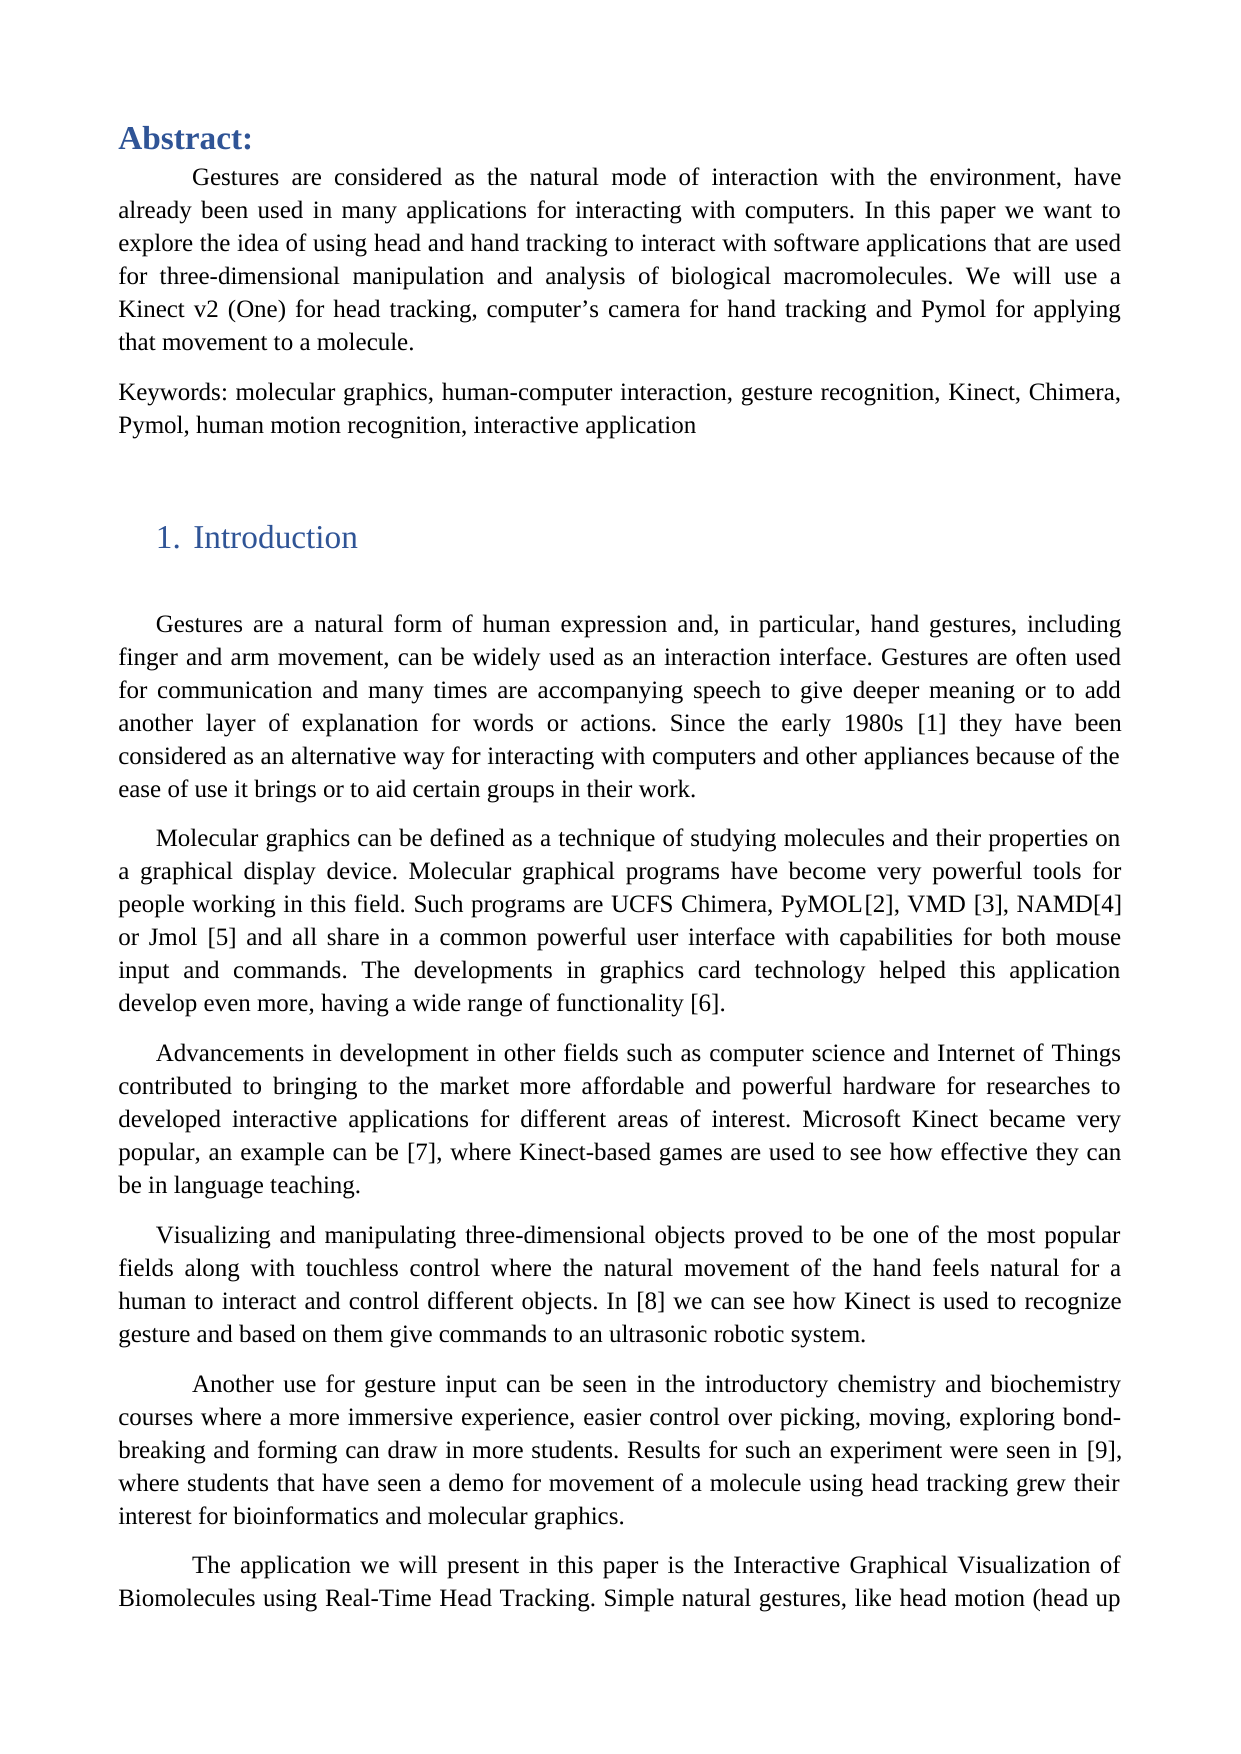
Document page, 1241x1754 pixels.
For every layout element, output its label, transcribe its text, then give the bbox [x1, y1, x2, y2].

text Gestures are considered as the natural mode of interaction with the environment, have already been used in many applications for interacting with computers. In this paper we want to explore the idea of using head and hand tracking to interact with software applications that are used for three-dimensional manipulation and analysis of biological macromolecules. We will use a Kinect v2 (One) for head tracking, computer’s camera for hand tracking and Pymol for applying that movement to a molecule. [118, 162, 1122, 356]
text Keywords: molecular graphics, human-computer interaction, gesture recognition, Kinect, Chimera, Pymol, human motion recognition, interactive application [118, 377, 1122, 439]
text Molecular graphics can be defined as a technique of studying molecules and their properties on a graphical display device. Molecular graphical programs have become very powerful tools for people working in this field. Such programs are UCFS Chimera, PyMOL[2], VMD [3], NAMD[4] or Jmol [5] and all share in a common powerful user interface with capabilities for both mouse input and commands. The developments in graphics card technology helped this application develop even more, having a wide range of functionality [6]. [118, 823, 1122, 1017]
text Gestures are a natural form of human expression and, in particular, hand gestures, including finger and arm movement, can be widely used as an interaction interface. Gestures are often used for communication and many times are accompanying speech to give deeper meaning or to add another layer of explanation for words or actions. Since the early 1980s [1] they have been considered as an alternative way for interacting with computers and other appliances because of the ease of use it brings or to aid certain groups in their work. [118, 609, 1122, 802]
text Visualizing and manipulating three-dimensional objects proved to be one of the most popular fields along with touchless control where the natural movement of the hand feels natural for a human to interact and control different objects. In [8] we can see how Kinect is used to recognize gesture and based on them give commands to an ultrasonic robotic system. [118, 1220, 1122, 1348]
subtitle Introduction [156, 518, 1122, 556]
subtitle Abstract: [118, 118, 1122, 156]
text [118, 1551, 1122, 1612]
text Another use for gesture input can be seen in the introductory chemistry and biochemistry courses where a more immersive experience, easier control over picking, moving, exploring bond-breaking and forming can draw in more students. Results for such an experiment were seen in [9], where students that have seen a demo for movement of a molecule using head tracking grew their interest for bioinformatics and molecular graphics. [118, 1369, 1122, 1529]
text Advancements in development in other fields such as computer science and Internet of Things contributed to bringing to the market more affordable and powerful hardware for researches to developed interactive applications for different areas of interest. Microsoft Kinect became very popular, an example can be [7], where Kinect-based games are used to see how effective they can be in language teaching. [118, 1038, 1122, 1199]
